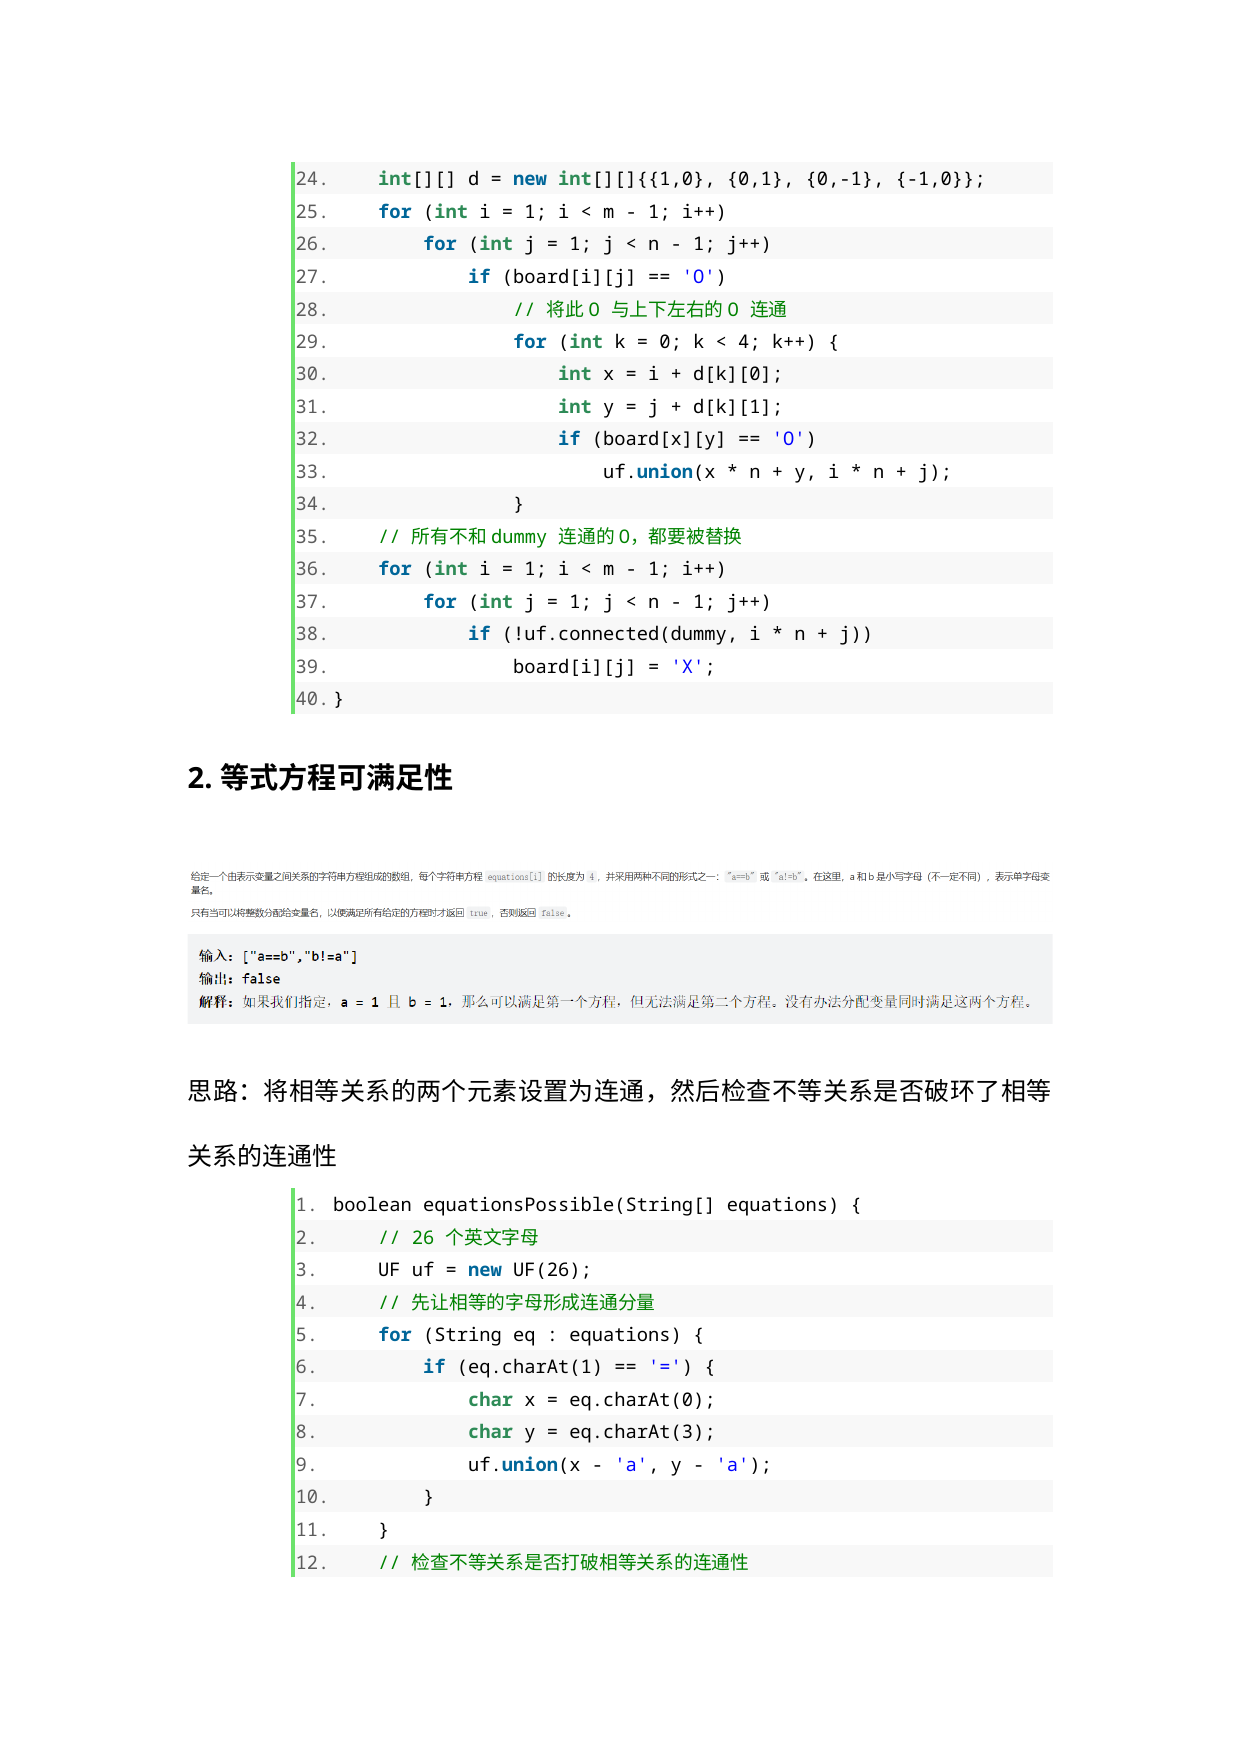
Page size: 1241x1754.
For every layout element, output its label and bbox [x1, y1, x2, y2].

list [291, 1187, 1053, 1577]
picture [187, 862, 1053, 922]
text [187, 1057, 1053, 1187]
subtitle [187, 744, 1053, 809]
picture [187, 927, 1053, 1026]
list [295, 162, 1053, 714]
